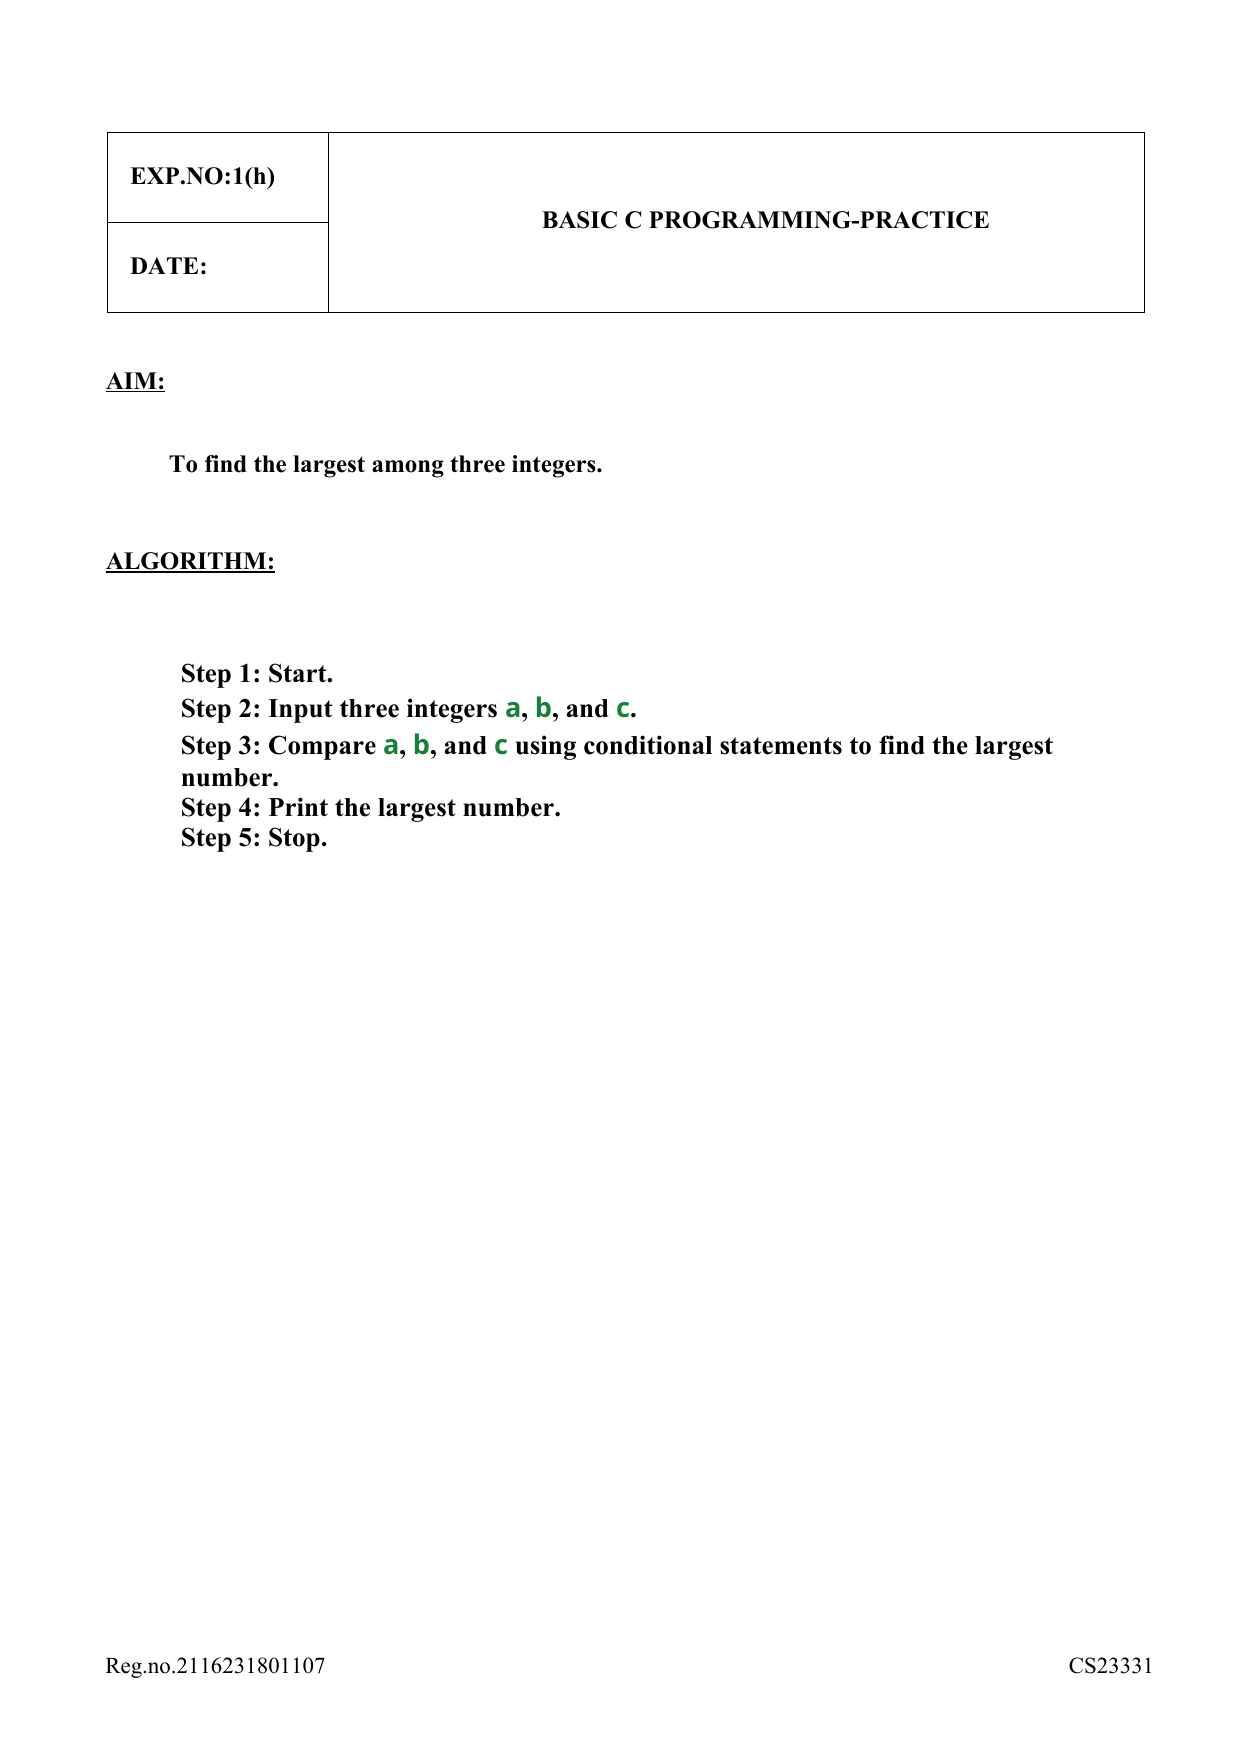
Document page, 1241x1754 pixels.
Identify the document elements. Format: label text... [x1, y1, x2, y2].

text Step 2: Input three integers a, b, and c. [181, 688, 1155, 725]
text Step 5: Stop. [181, 822, 1155, 852]
table_header BASIC C PROGRAMMING-PRACTICE [329, 133, 1144, 312]
text Step 4: Print the largest number. [181, 792, 1155, 822]
text ALGORITHM: [106, 547, 1155, 575]
text Step 3: Compare a, b, and c using conditional statements to find the largest number. [181, 725, 1155, 792]
text AIM: [106, 367, 1155, 395]
text To find the largest among three integers. [94, 450, 1155, 478]
text Step 1: Start. [181, 658, 1155, 688]
table_cell DATE: [108, 223, 328, 312]
table_header EXP.NO:1(h) [108, 133, 328, 222]
